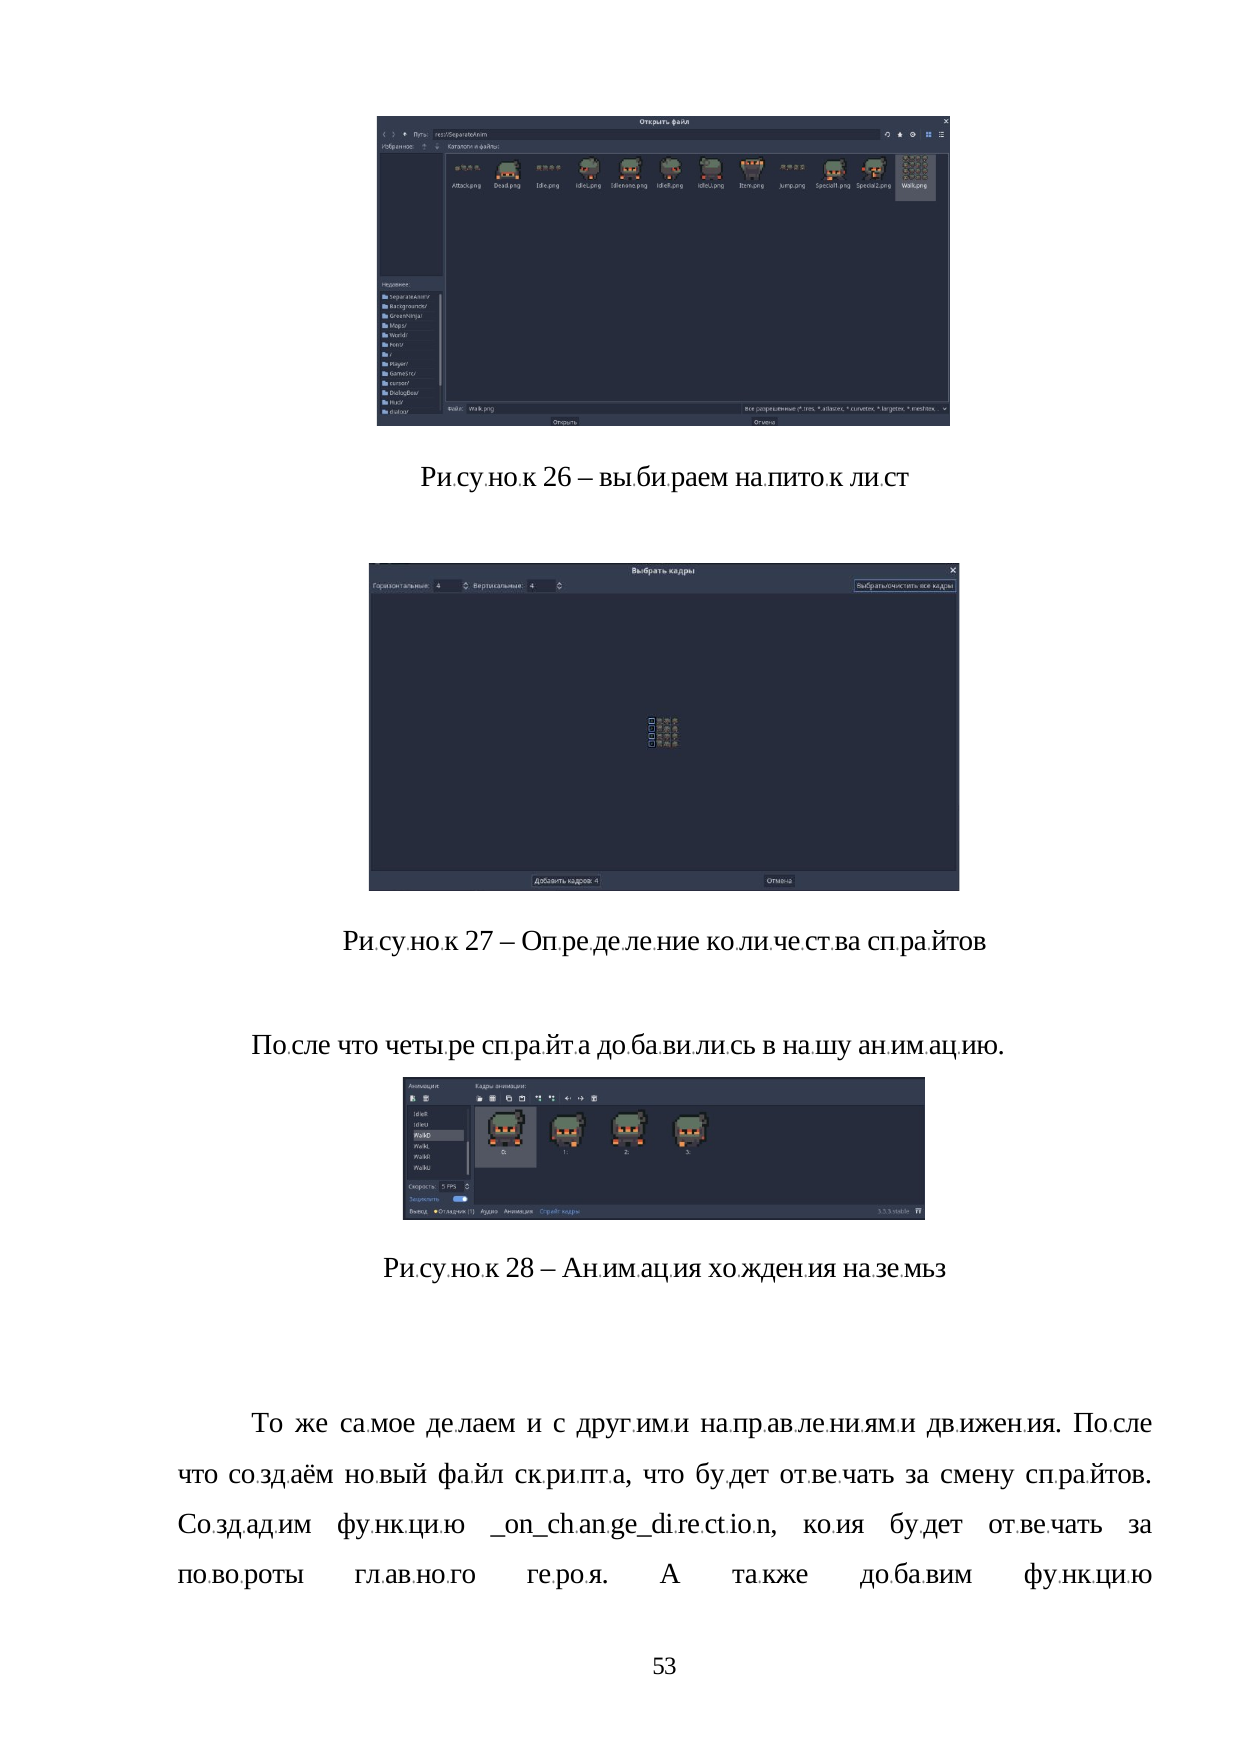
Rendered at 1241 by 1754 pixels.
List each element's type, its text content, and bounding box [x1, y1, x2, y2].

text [177, 1405, 1152, 1590]
text Ри.су.но.к 26 – вы.би.раем на.пито.к ли.ст [281, 459, 1049, 493]
picture [368, 563, 960, 891]
text Ри.су.но.к 27 – Оп.ре.де.ле.ние ко.ли.че.ст.ва сп.ра.йтов [280, 923, 1049, 956]
picture [402, 1077, 925, 1220]
picture [376, 116, 950, 426]
text По.сле что четы.ре сп.ра.йт.а до.ба.ви.ли.сь в на.шу ан.им.ац.ию. [251, 1027, 1236, 1061]
text Ри.су.но.к 28 – Ан.им.ац.ия хо.жден.ия на.зе.мьз [281, 1250, 1049, 1284]
